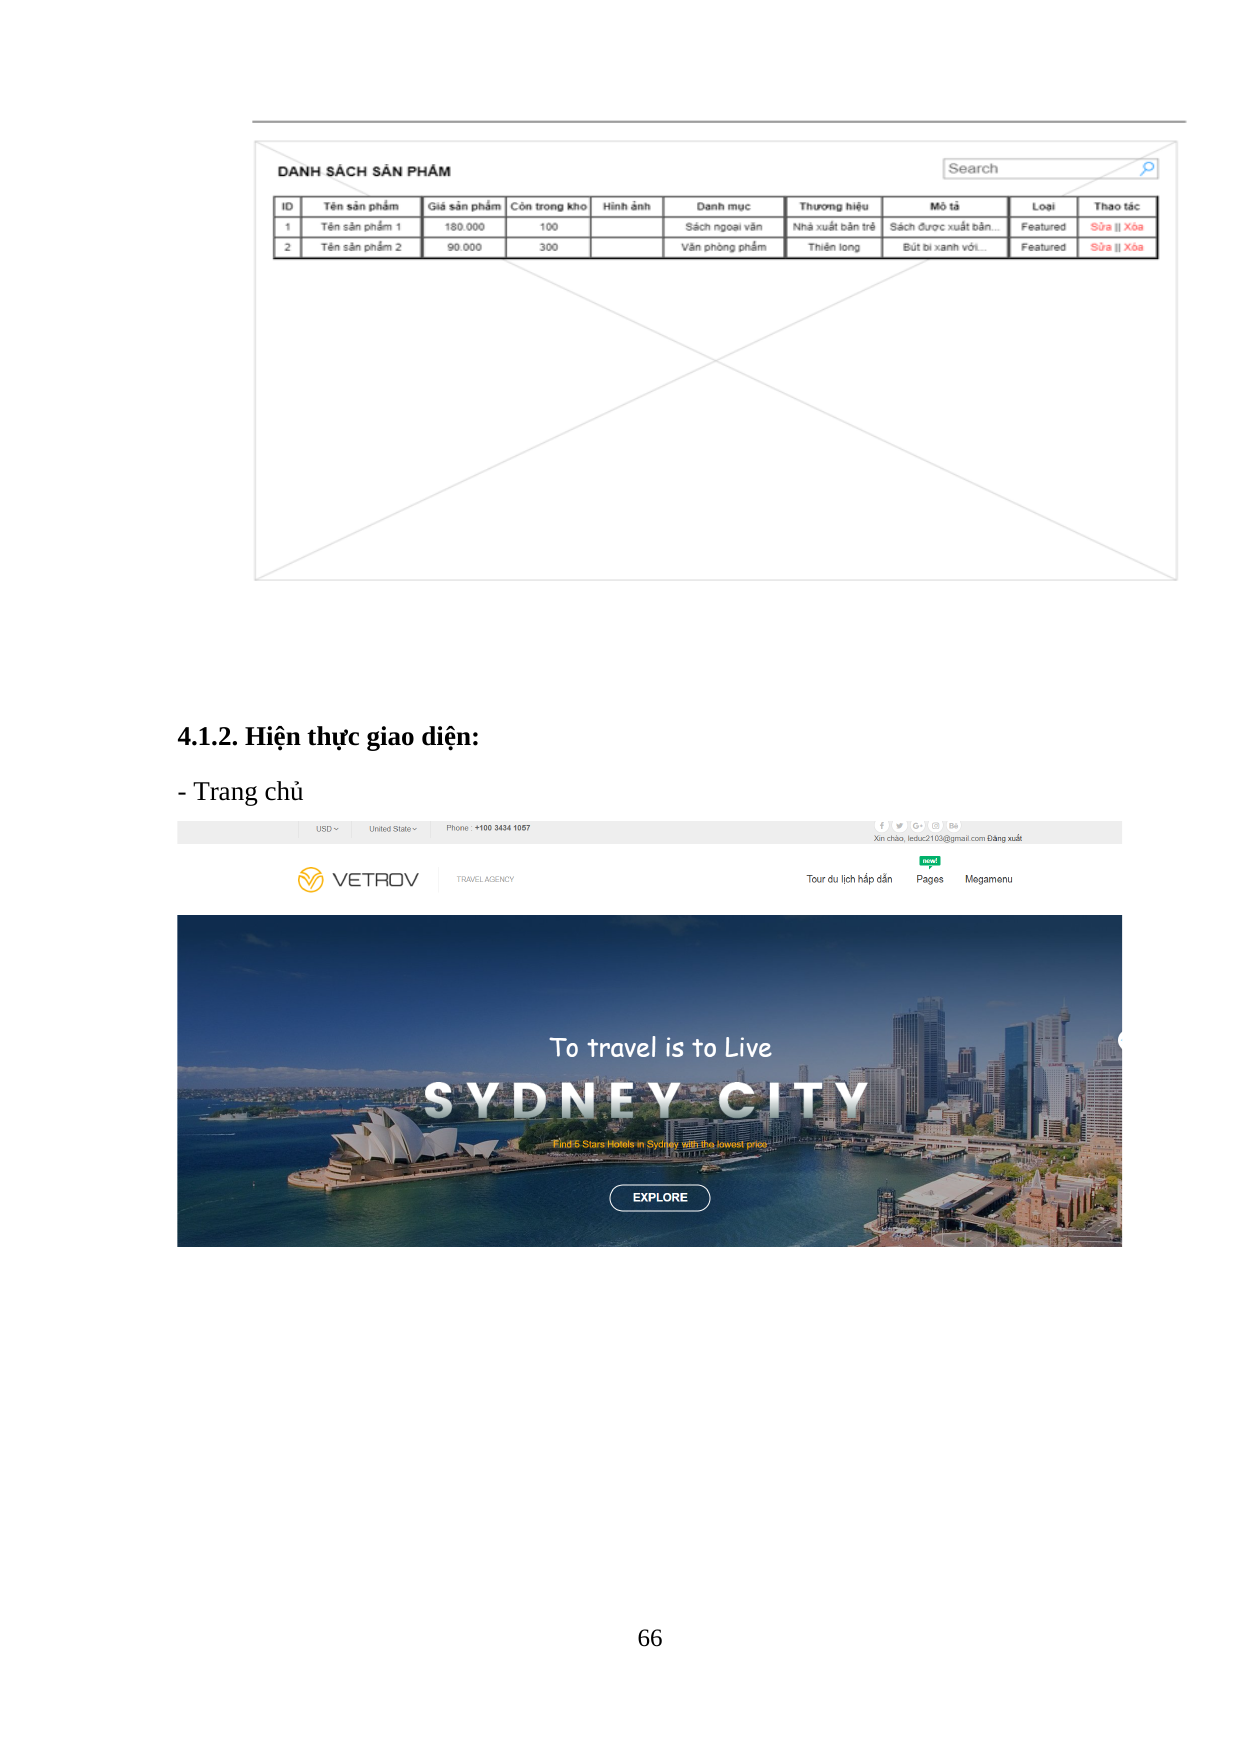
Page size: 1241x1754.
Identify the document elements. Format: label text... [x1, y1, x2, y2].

text - Trang chủ [177, 775, 1122, 806]
picture [177, 821, 1123, 1247]
subtitle 4.1.2. Hiện thực giao diện: [177, 720, 1122, 751]
picture [252, 118, 1198, 595]
